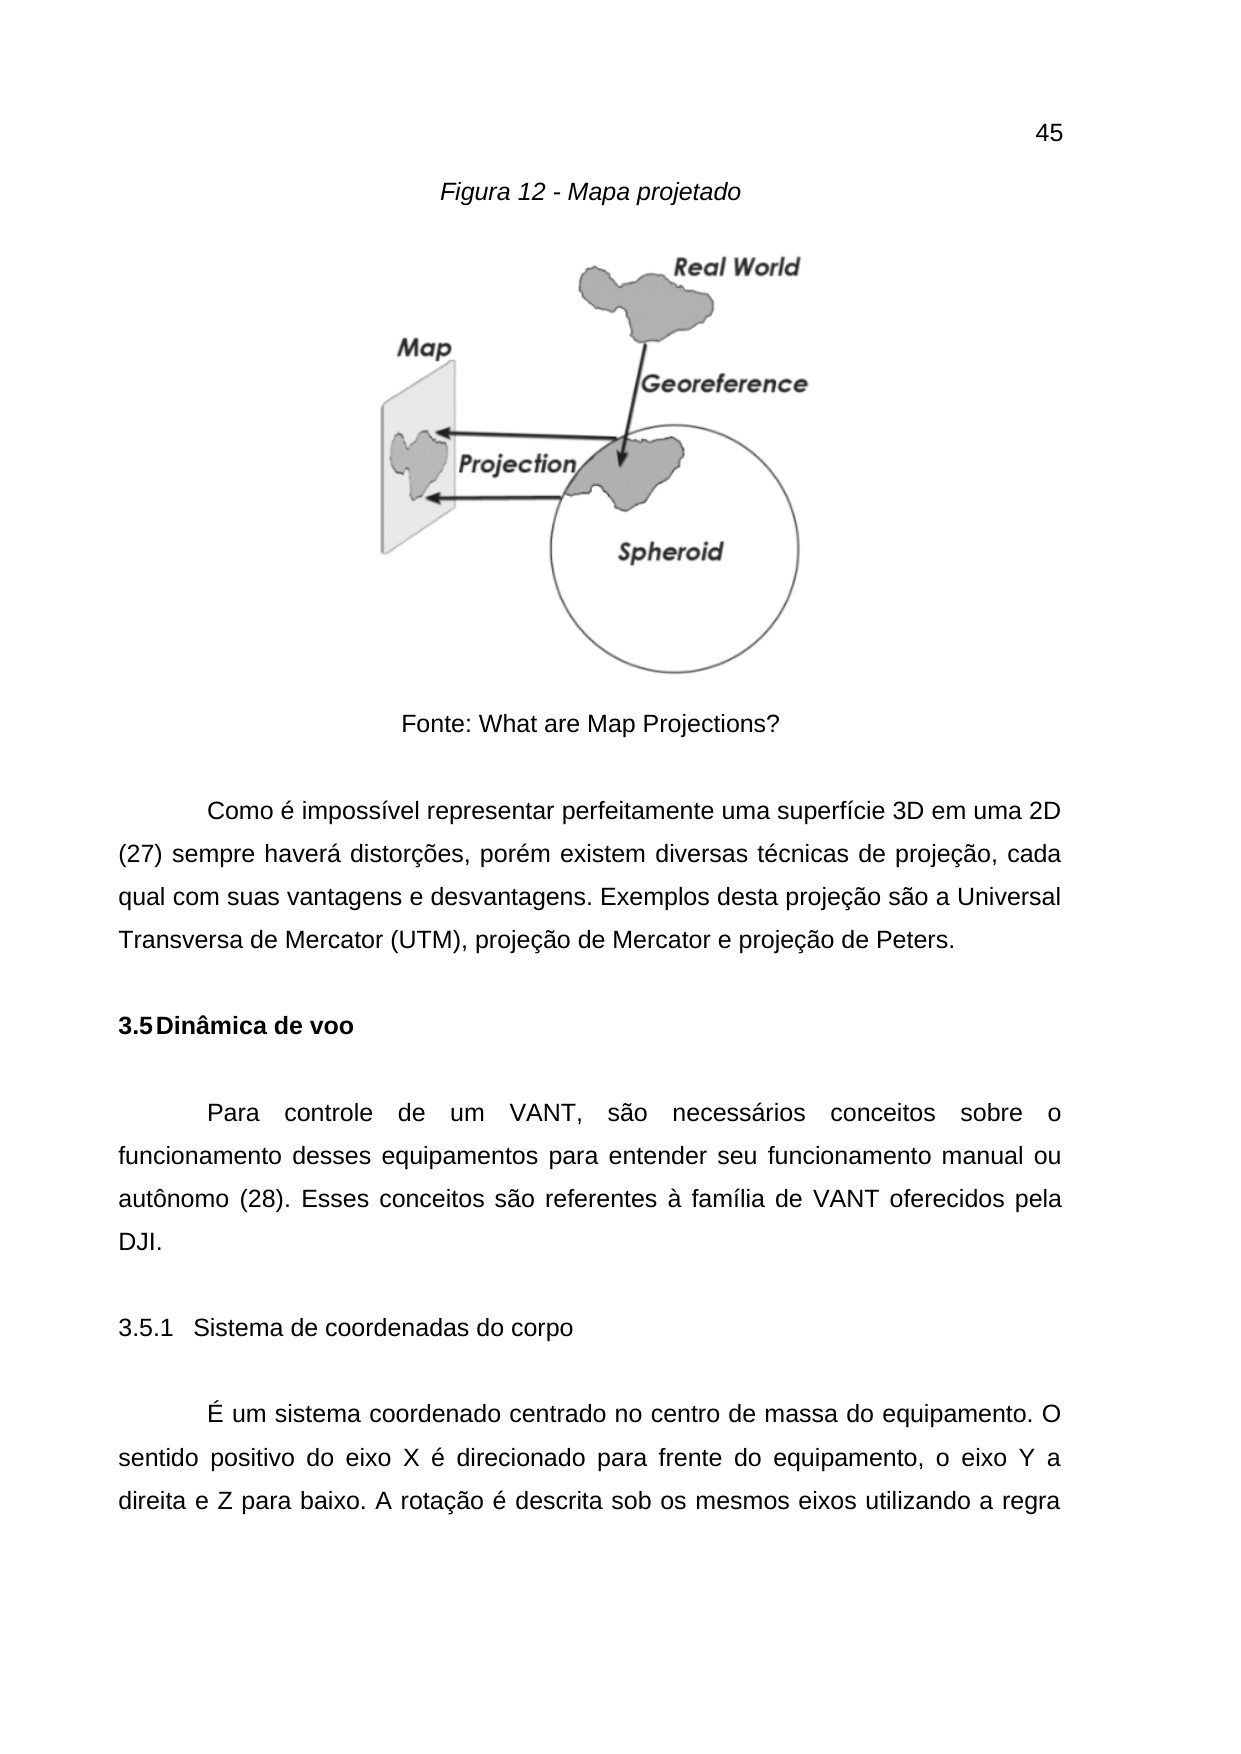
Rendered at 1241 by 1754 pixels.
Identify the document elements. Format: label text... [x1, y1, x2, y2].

subtitle Dinâmica de voo [118, 1011, 1063, 1040]
text Como é impossível representar perfeitamente uma superfície 3D em uma 2D sempre haverá distorções, porém existem diversas técnicas de projeção, cada qual com suas vantagens e desvantagens. Exemplos desta projeção são a Universal Transversa de Mercator (UTM), projeção de Mercator e projeção de Peters. [118, 796, 1063, 954]
subtitle Sistema de coordenadas do corpo [118, 1313, 1063, 1342]
text Fonte: What are Map Projections? [118, 709, 1063, 738]
picture [337, 220, 844, 696]
text Figura 12 - Mapa projetado [118, 177, 1063, 206]
text Para controle de um VANT, são necessários conceitos sobre o funcionamento desses equipamentos para entender seu funcionamento manual ou autônomo. Esses conceitos são referentes à família de VANT oferecidos pela DJI. [118, 1098, 1063, 1256]
